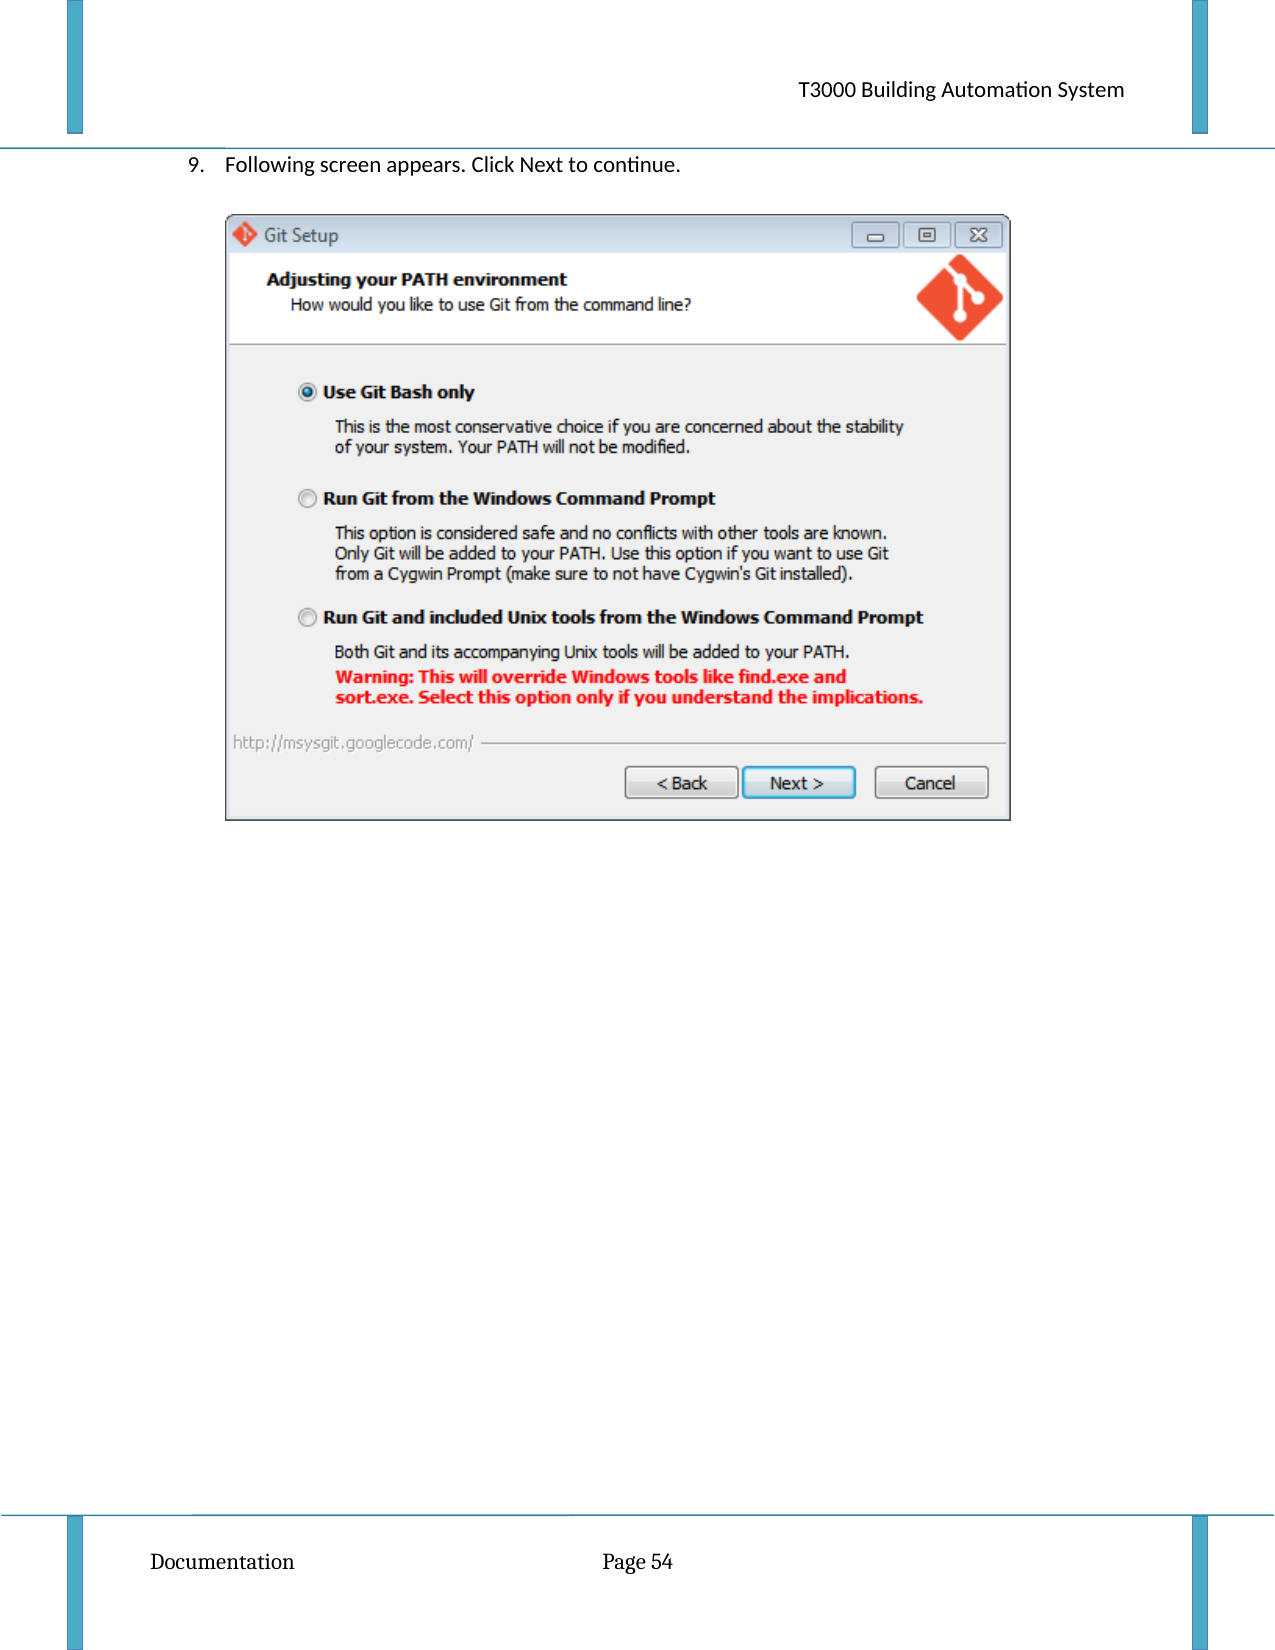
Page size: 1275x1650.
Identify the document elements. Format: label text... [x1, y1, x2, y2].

picture [225, 214, 1011, 821]
list Following screen appears. Click Next to continue. [187, 150, 1125, 178]
